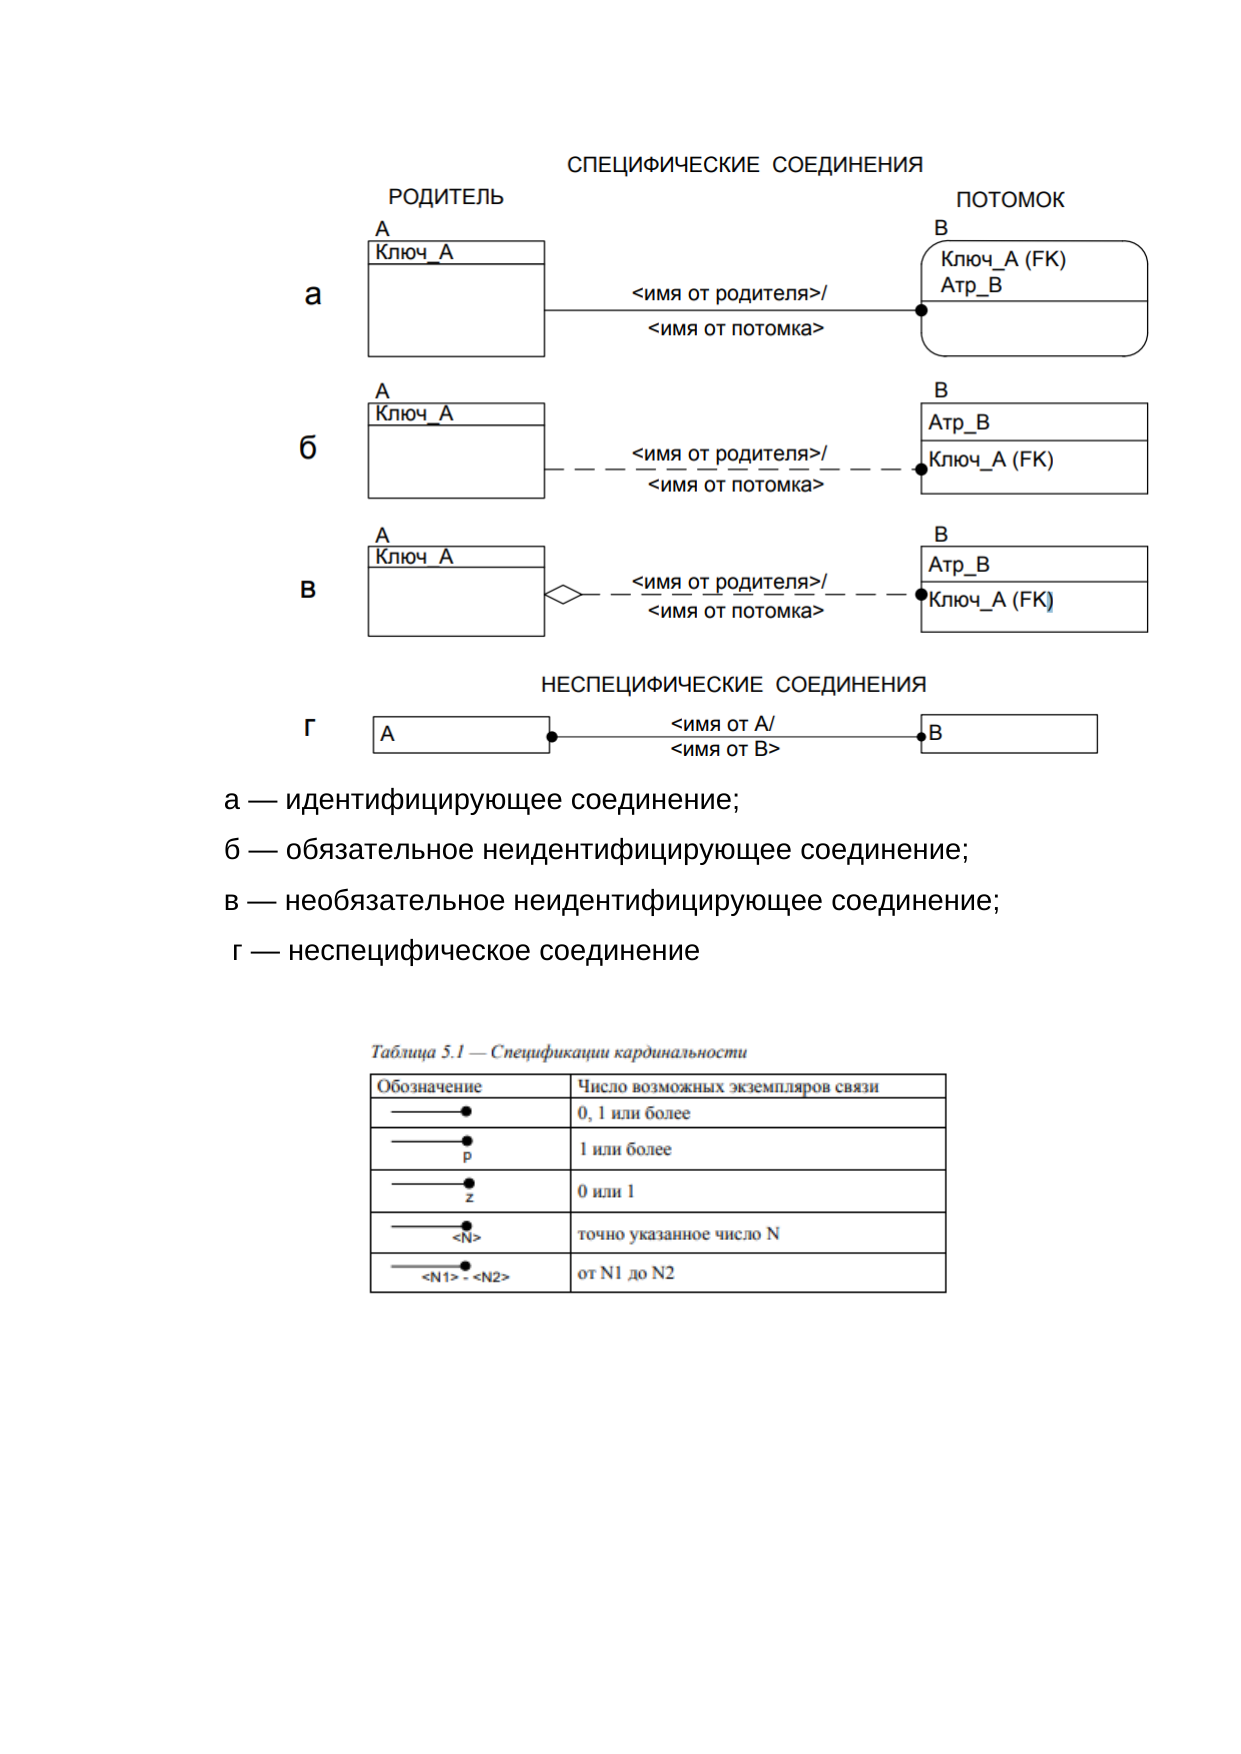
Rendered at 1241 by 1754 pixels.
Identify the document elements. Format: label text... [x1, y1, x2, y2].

picture [353, 1033, 961, 1309]
text г — неспецифическое соединение [150, 933, 1090, 966]
text в — необязательное неидентифицирующее соединение; [150, 882, 1090, 916]
text б — обязательное неидентифицирующее соединение; [150, 832, 1090, 866]
picture [223, 150, 1164, 769]
text а — идентифицирующее соединение; [150, 782, 1090, 815]
